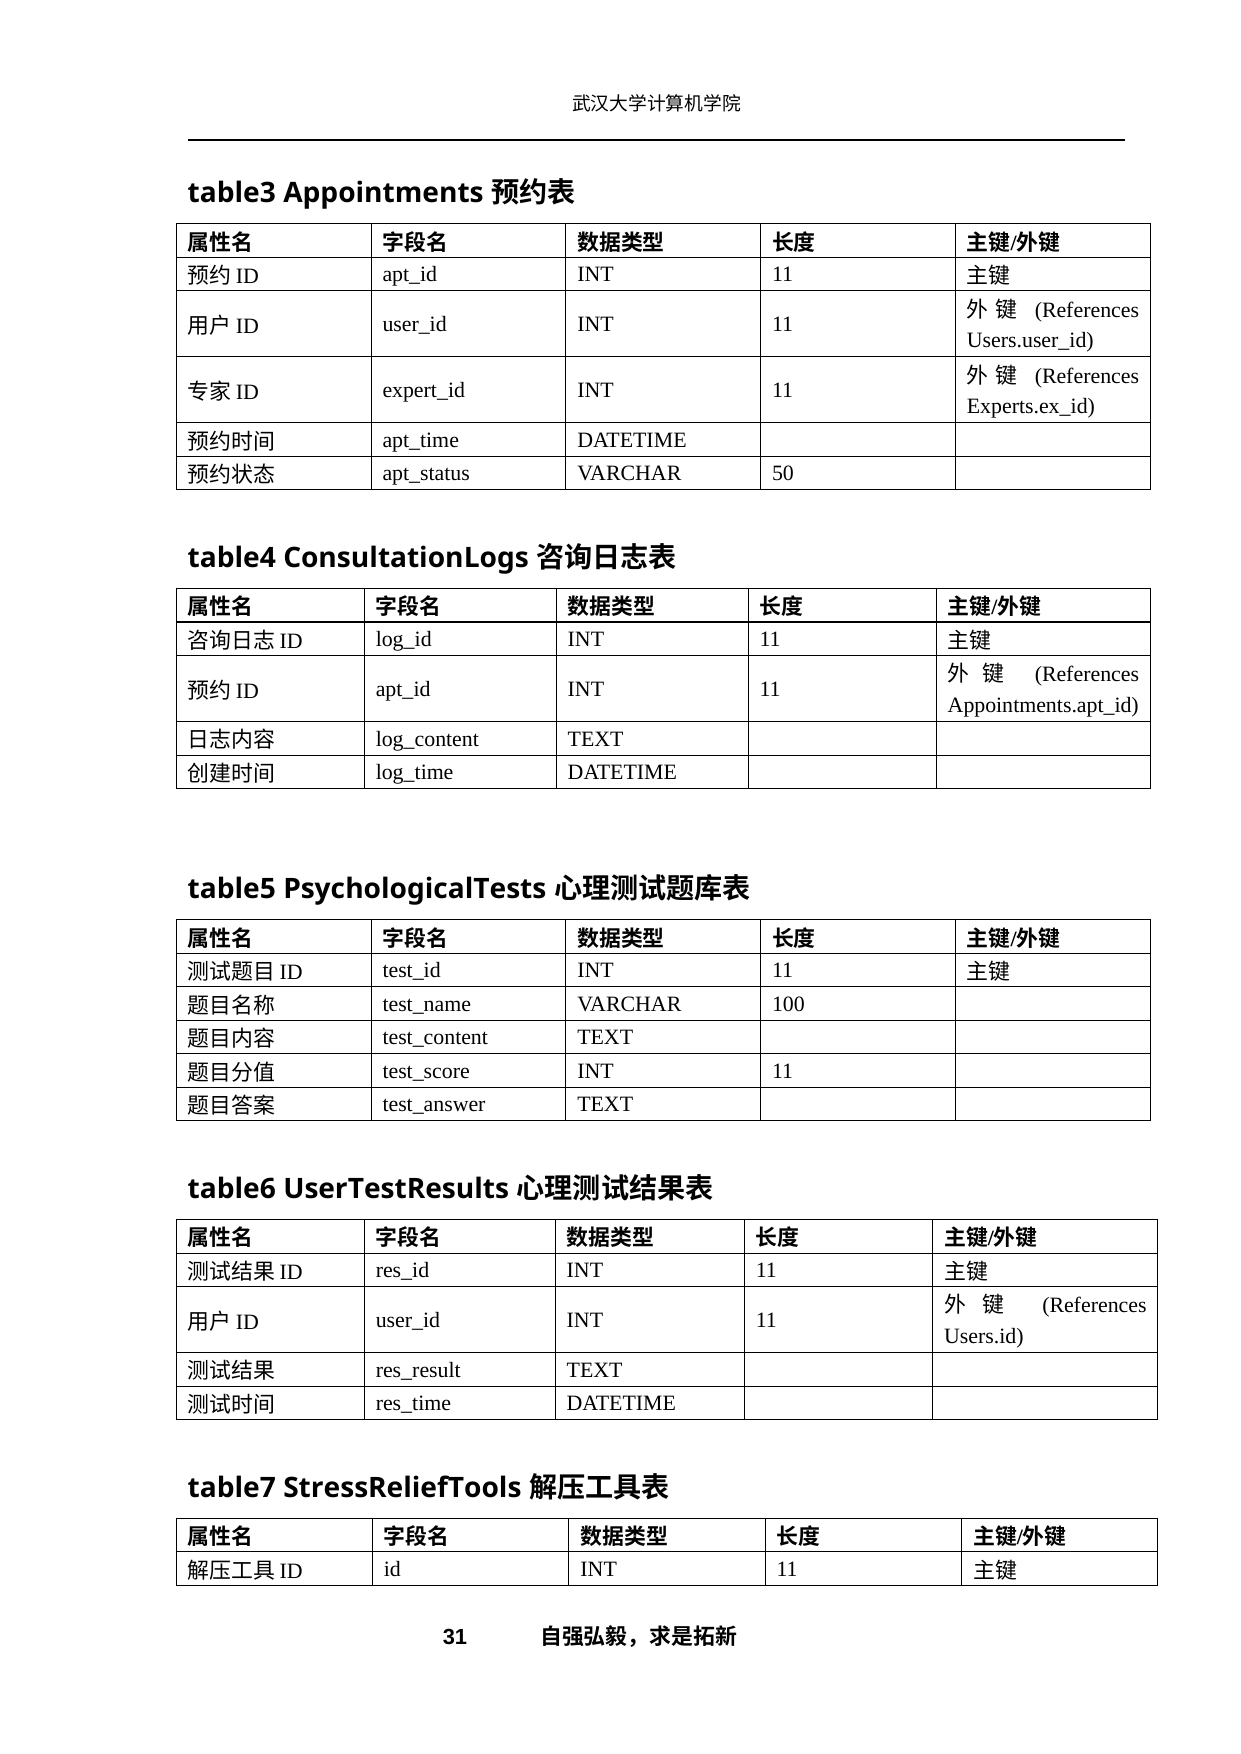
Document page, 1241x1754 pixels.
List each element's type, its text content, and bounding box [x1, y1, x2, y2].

table_header 数据类型 [556, 1220, 744, 1252]
table_header 长度 [745, 1220, 932, 1252]
table_cell VARCHAR [566, 457, 760, 489]
table_header 主键/外键 [956, 920, 1150, 953]
table_cell INT [566, 357, 760, 422]
text table5 PsychologicalTests 心理测试题库表 [187, 854, 1125, 919]
table_cell VARCHAR [566, 987, 760, 1020]
table_cell 预约ID [177, 656, 364, 721]
table_cell [745, 1387, 932, 1419]
table_header 数据类型 [557, 589, 748, 621]
table_cell 题目分值 [177, 1054, 371, 1087]
text table4 ConsultationLogs 咨询日志表 [187, 523, 1125, 588]
table_cell 主键 [962, 1552, 1157, 1585]
table_header 属性名 [177, 589, 364, 621]
table_header 字段名 [372, 224, 565, 257]
table_cell INT [566, 954, 760, 986]
table_cell TEXT [557, 722, 748, 754]
table_cell 11 [745, 1287, 932, 1352]
table_cell id [373, 1552, 568, 1585]
table_cell 100 [761, 987, 955, 1020]
table_header 数据类型 [569, 1519, 765, 1551]
table_cell apt_time [372, 423, 565, 456]
table_cell 外键 (References Users.user_id) [956, 291, 1150, 356]
table_cell [956, 457, 1150, 489]
table_cell 主键 [956, 954, 1150, 986]
table_cell INT [556, 1254, 744, 1286]
table_cell 预约时间 [177, 423, 371, 456]
table_cell 解压工具ID [177, 1552, 372, 1585]
table_cell DATETIME [557, 756, 748, 788]
table_cell 11 [761, 291, 955, 356]
table_cell log_content [365, 722, 556, 754]
table_header 主键/外键 [937, 589, 1150, 621]
table_cell [956, 423, 1150, 456]
table_cell 外键 (References Experts.ex_id) [956, 357, 1150, 422]
text table7 StressReliefTools 解压工具表 [187, 1453, 1125, 1518]
table_cell 预约ID [177, 258, 371, 290]
table_cell DATETIME [556, 1387, 744, 1419]
table_cell INT [557, 656, 748, 721]
table_cell res_result [365, 1353, 555, 1386]
table_cell [933, 1387, 1157, 1419]
table_cell 11 [761, 258, 955, 290]
table_cell 题目名称 [177, 987, 371, 1020]
table_cell [937, 756, 1150, 788]
table_cell 11 [761, 357, 955, 422]
table_cell 主键 [956, 258, 1150, 290]
table_header 字段名 [373, 1519, 568, 1551]
table_cell [956, 987, 1150, 1020]
table_cell INT [566, 258, 760, 290]
table_cell 主键 [933, 1254, 1157, 1286]
table_cell user_id [372, 291, 565, 356]
table_cell 11 [749, 623, 936, 655]
table_cell INT [556, 1287, 744, 1352]
table_header 长度 [761, 224, 955, 257]
table_cell test_score [372, 1054, 565, 1087]
table_cell [937, 722, 1150, 754]
table_cell 11 [761, 1054, 955, 1087]
table_cell TEXT [566, 1088, 760, 1120]
table_cell 题目内容 [177, 1021, 371, 1053]
table_cell res_time [365, 1387, 555, 1419]
table_cell test_answer [372, 1088, 565, 1120]
table_header 数据类型 [566, 920, 760, 953]
table_header 字段名 [365, 589, 556, 621]
table_cell 用户ID [177, 291, 371, 356]
table_cell 创建时间 [177, 756, 364, 788]
table_cell 咨询日志ID [177, 623, 364, 655]
table_cell [761, 423, 955, 456]
table_cell 专家ID [177, 357, 371, 422]
table_cell INT [566, 291, 760, 356]
table_cell test_content [372, 1021, 565, 1053]
table_cell 测试时间 [177, 1387, 364, 1419]
table_cell 50 [761, 457, 955, 489]
table_cell 11 [749, 656, 936, 721]
table_cell 外键 (References Users.id) [933, 1287, 1157, 1352]
table_header 长度 [761, 920, 955, 953]
table_cell 测试结果ID [177, 1254, 364, 1286]
table_cell 用户ID [177, 1287, 364, 1352]
table_cell apt_id [372, 258, 565, 290]
table_cell expert_id [372, 357, 565, 422]
table_cell user_id [365, 1287, 555, 1352]
table_cell 11 [745, 1254, 932, 1286]
table_cell 外键 (References Appointments.apt_id) [937, 656, 1150, 721]
table_cell [745, 1353, 932, 1386]
table_header 属性名 [177, 920, 371, 953]
table_cell [749, 756, 936, 788]
table_cell DATETIME [566, 423, 760, 456]
table_cell 11 [766, 1552, 961, 1585]
table_header 主键/外键 [956, 224, 1150, 257]
table_cell INT [569, 1552, 765, 1585]
table_cell [761, 1088, 955, 1120]
table_cell log_time [365, 756, 556, 788]
table_cell TEXT [566, 1021, 760, 1053]
table_cell 11 [761, 954, 955, 986]
table_cell apt_status [372, 457, 565, 489]
table_cell INT [566, 1054, 760, 1087]
table_cell [933, 1353, 1157, 1386]
table_cell 日志内容 [177, 722, 364, 754]
table_cell apt_id [365, 656, 556, 721]
table_cell INT [557, 623, 748, 655]
table_cell test_name [372, 987, 565, 1020]
table_header 属性名 [177, 224, 371, 257]
table_cell [749, 722, 936, 754]
table_header 字段名 [365, 1220, 555, 1252]
table_header 主键/外键 [962, 1519, 1157, 1551]
text table6 UserTestResults 心理测试结果表 [187, 1154, 1125, 1219]
table_header 属性名 [177, 1220, 364, 1252]
table_cell [956, 1088, 1150, 1120]
table_cell log_id [365, 623, 556, 655]
table_cell 测试题目ID [177, 954, 371, 986]
table_cell res_id [365, 1254, 555, 1286]
table_cell 主键 [937, 623, 1150, 655]
text table3 Appointments 预约表 [187, 158, 1125, 223]
table_header 长度 [766, 1519, 961, 1551]
table_header 主键/外键 [933, 1220, 1157, 1252]
table_cell [956, 1021, 1150, 1053]
table_cell 测试结果 [177, 1353, 364, 1386]
table_header 数据类型 [566, 224, 760, 257]
table_header 字段名 [372, 920, 565, 953]
table_header 属性名 [177, 1519, 372, 1551]
table_cell [761, 1021, 955, 1053]
table_cell test_id [372, 954, 565, 986]
table_cell 预约状态 [177, 457, 371, 489]
table_cell TEXT [556, 1353, 744, 1386]
table_cell [956, 1054, 1150, 1087]
table_header 长度 [749, 589, 936, 621]
table_cell 题目答案 [177, 1088, 371, 1120]
